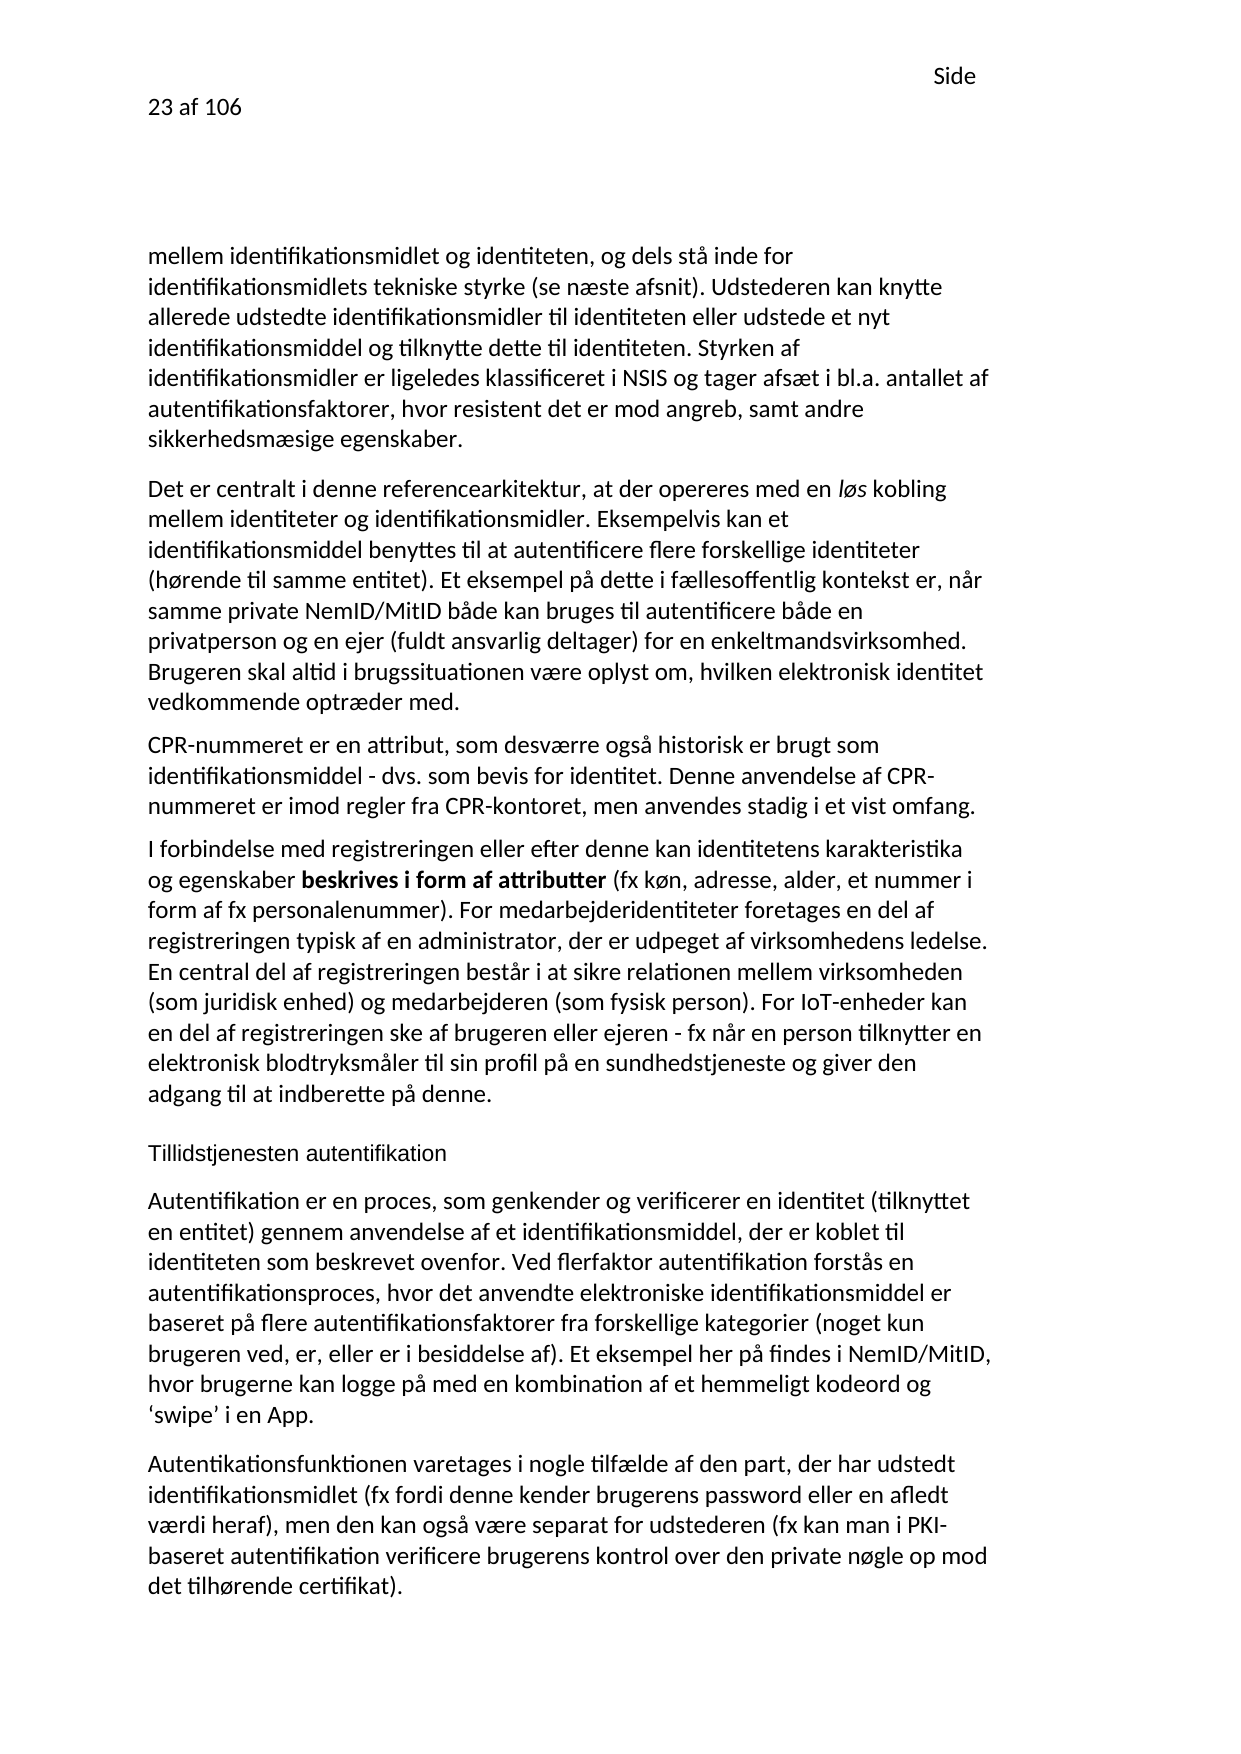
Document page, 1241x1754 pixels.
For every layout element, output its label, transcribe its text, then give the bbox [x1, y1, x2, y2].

subtitle Tillidstjenesten autentifikation [148, 1137, 992, 1167]
text CPR-nummeret er en attribut, som desværre også historisk er brugt som identifikationsmiddel - dvs. som bevis for identitet. Denne anvendelse af CPR-nummeret er imod regler fra CPR-kontoret, men anvendes stadig i et vist omfang. [148, 729, 992, 821]
text Autentikationsfunktionen varetages i nogle tilfælde af den part, der har udstedt identifikationsmidlet (fx fordi denne kender brugerens password eller en afledt værdi heraf), men den kan også være separat for udstederen (fx kan man i PKI-baseret autentifikation verificere brugerens kontrol over den private nøgle op mod det tilhørende certifikat). [148, 1448, 992, 1601]
text Det er centralt i denne referencearkitektur, at der opereres med en løs kobling mellem identiteter og identifikationsmidler. Eksempelvis kan et identifikationsmiddel benyttes til at autentificere flere forskellige identiteter (hørende til samme entitet). Et eksempel på dette i fællesoffentlig kontekst er, når samme private NemID/MitID både kan bruges til autentificere både en privatperson og en ejer (fuldt ansvarlig deltager) for en enkeltmandsvirksomhed. Brugeren skal altid i brugssituationen være oplyst om, hvilken elektronisk identitet vedkommende optræder med. [148, 473, 992, 717]
text I forbindelse med registreringen eller efter denne kan identitetens karakteristika og egenskaber beskrives i form af attributter (fx køn, adresse, alder, et nummer i form af fx personalenummer). For medarbejderidentiteter foretages en del af registreringen typisk af en administrator, der er udpeget af virksomhedens ledelse. En central del af registreringen består i at sikre relationen mellem virksomheden (som juridisk enhed) og medarbejderen (som fysisk person). For IoT-enheder kan en del af registreringen ske af brugeren eller ejeren - fx når en person tilknytter en elektronisk blodtryksmåler til sin profil på en sundhedstjeneste og giver den adgang til at indberette på denne. [148, 833, 992, 1108]
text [148, 240, 992, 454]
text Autentifikation er en proces, som genkender og verificerer en identitet (tilknyttet en entitet) gennem anvendelse af et identifikationsmiddel, der er koblet til identiteten som beskrevet ovenfor. Ved flerfaktor autentifikation forstås en autentifikationsproces, hvor det anvendte elektroniske identifikationsmiddel er baseret på flere autentifikationsfaktorer fra forskellige kategorier (noget kun brugeren ved, er, eller er i besiddelse af). Et eksempel her på findes i NemID/MitID, hvor brugerne kan logge på med en kombination af et hemmeligt kodeord og ‘swipe’ i en App. [148, 1185, 992, 1429]
